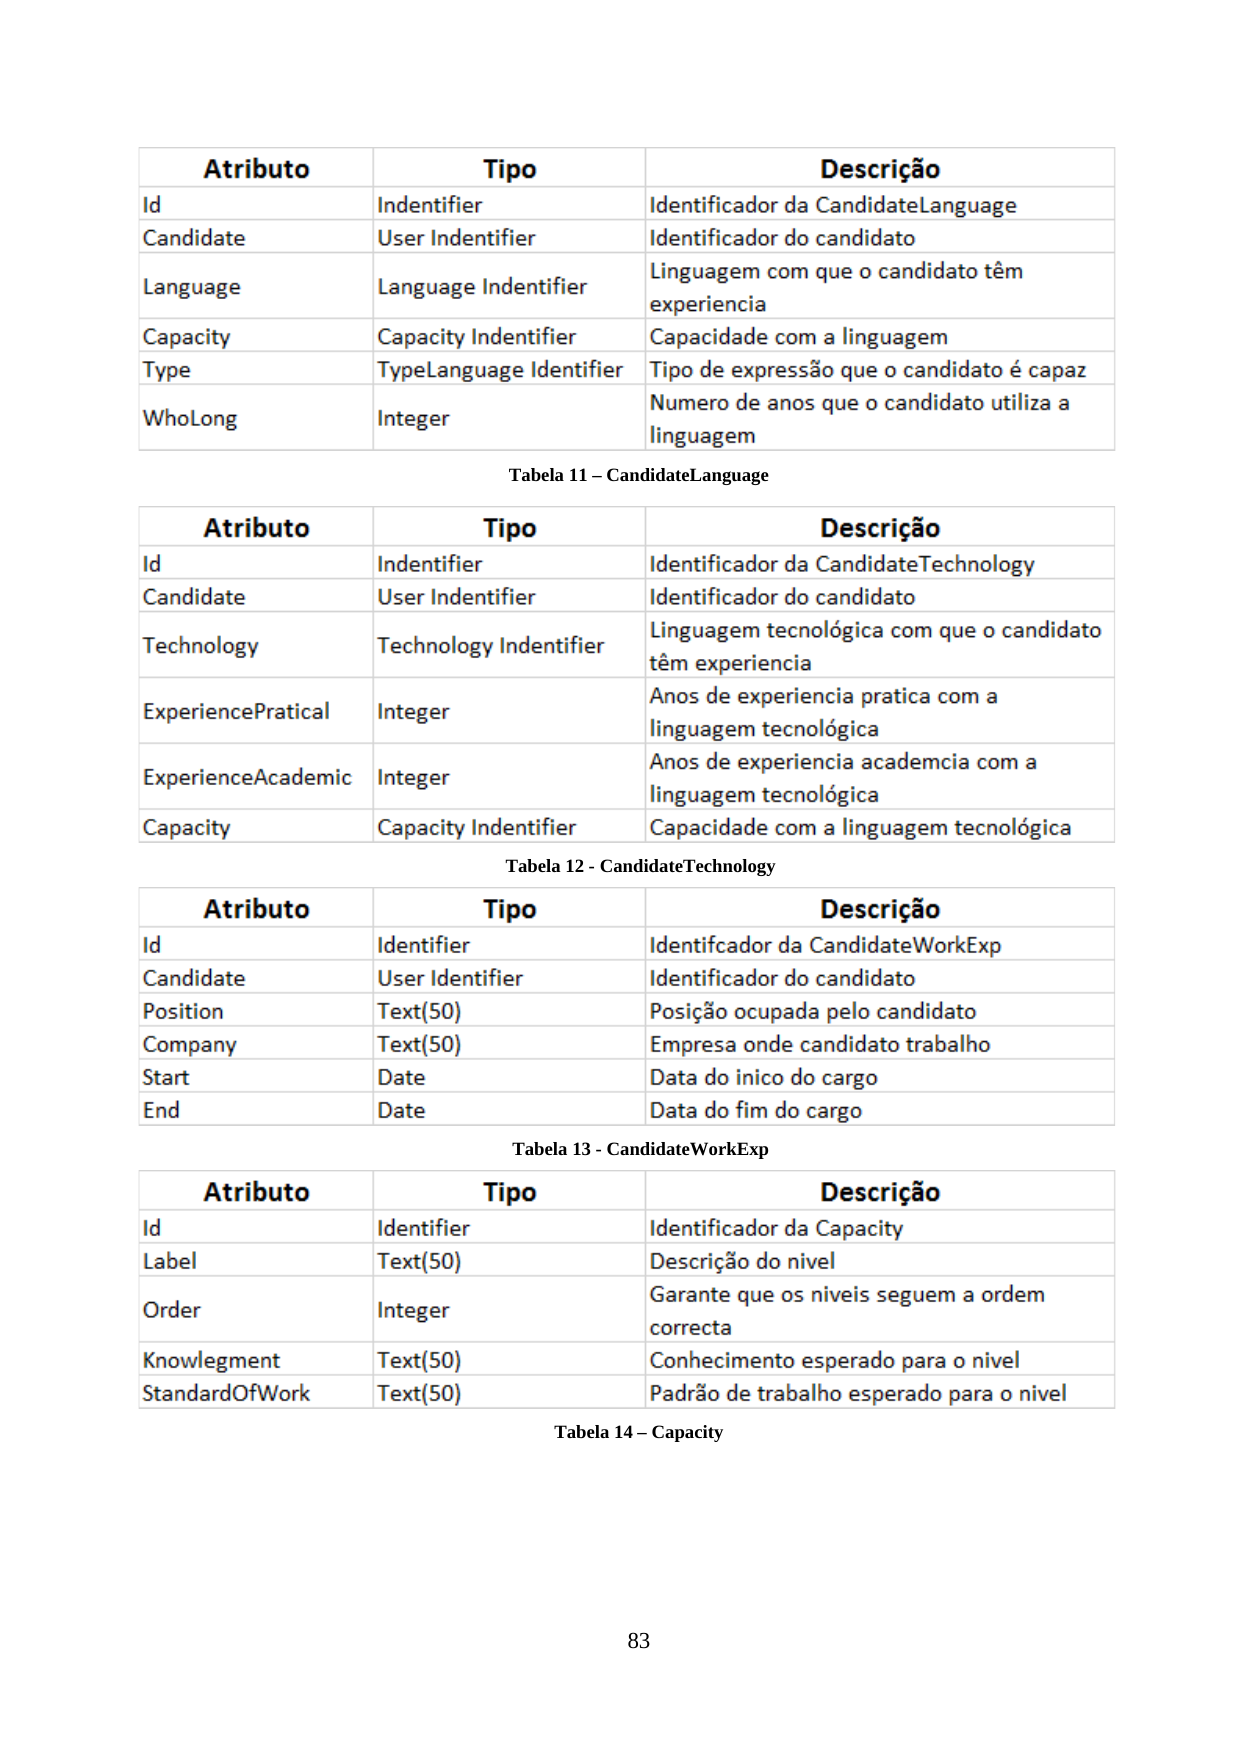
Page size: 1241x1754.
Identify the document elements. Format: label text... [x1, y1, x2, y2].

text Tabela 12 - CandidateTechnology [177, 855, 1063, 877]
text Tabela 13 - CandidateWorkExp [177, 1138, 1063, 1160]
picture [138, 1170, 1116, 1409]
picture [138, 887, 1116, 1126]
picture [138, 147, 1116, 451]
text Tabela – Capacity [177, 1421, 1063, 1443]
text Tabela – CandidateLanguage [177, 464, 1063, 486]
picture [138, 506, 1116, 843]
